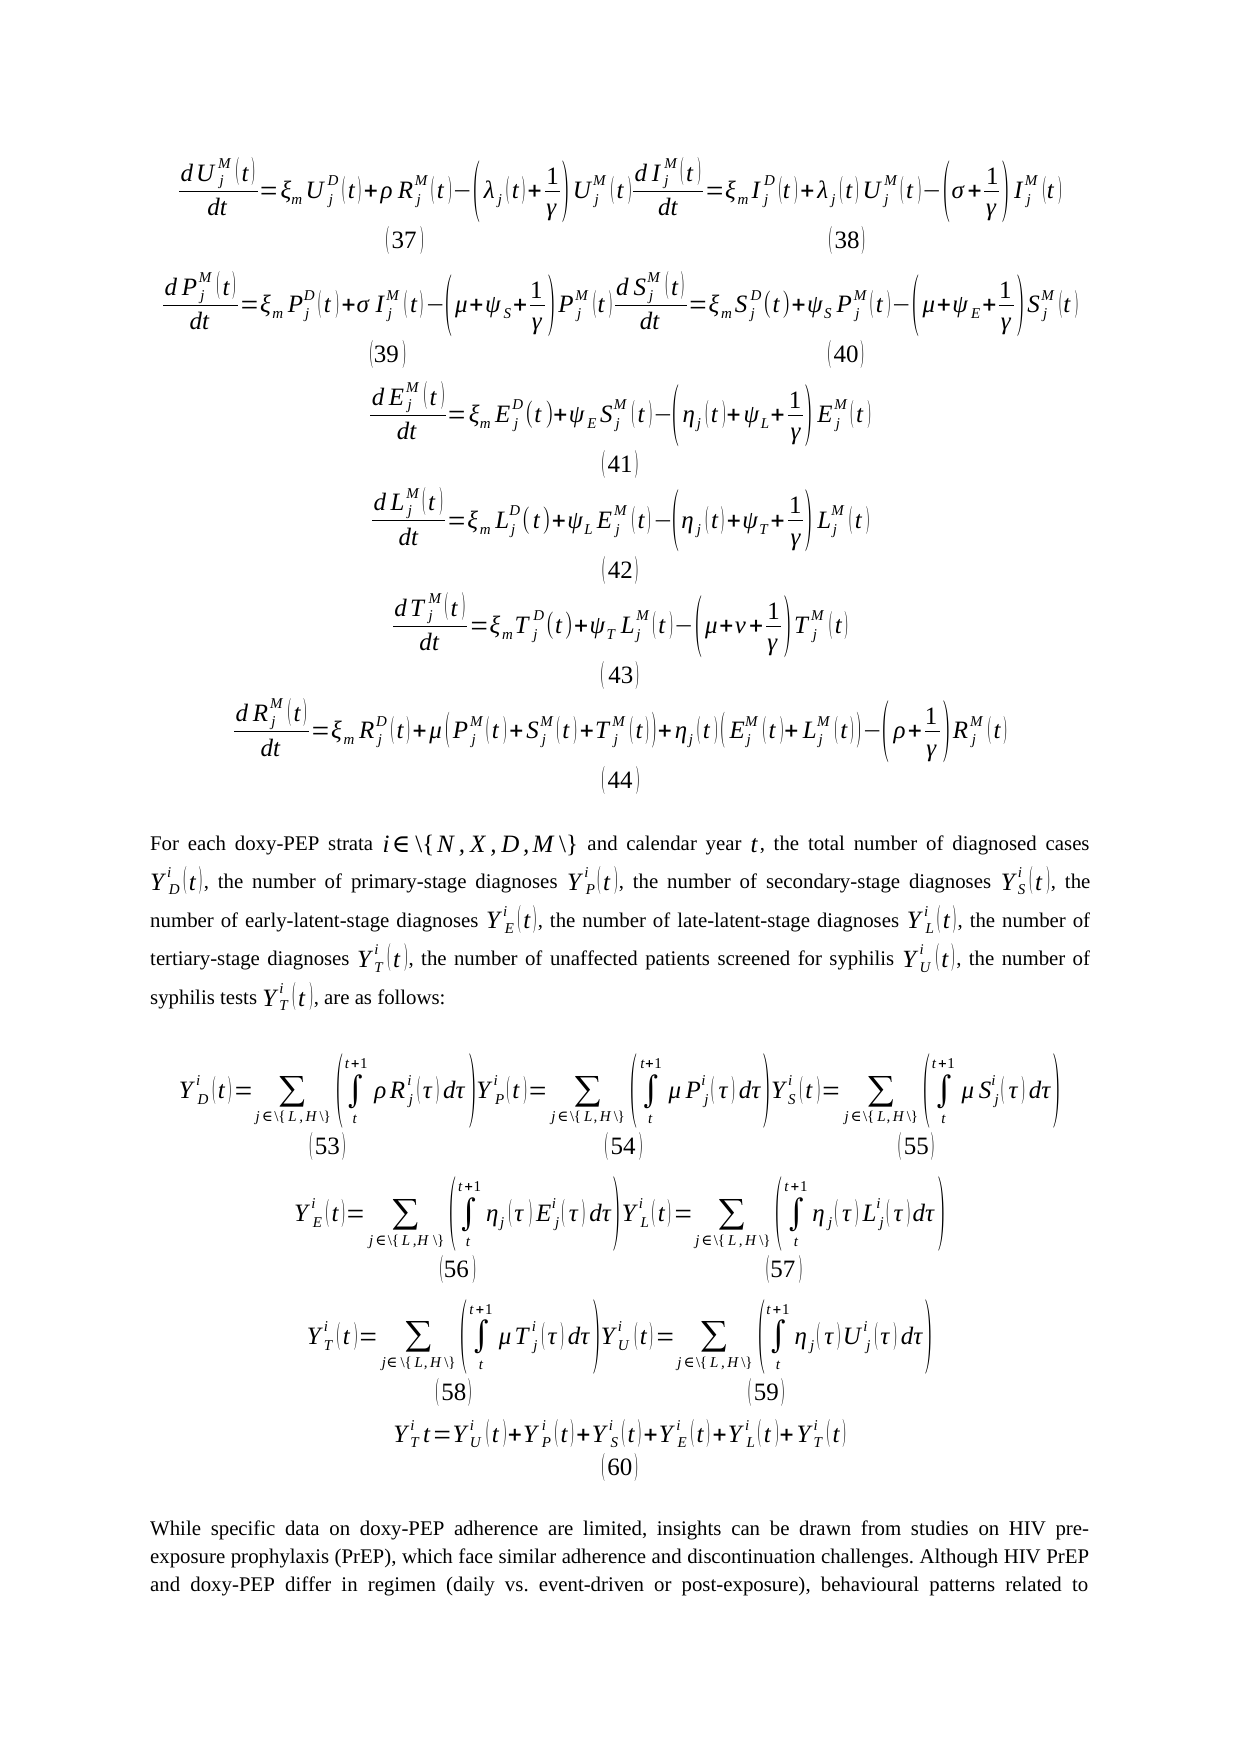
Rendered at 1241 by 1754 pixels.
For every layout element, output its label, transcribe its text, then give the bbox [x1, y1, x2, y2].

text For each doxy-PEP strata and calendar year , the total number of diagnosed cases , the number of primary-stage diagnoses , the number of secondary-stage diagnoses , the number of early-latent-stage diagnoses , the number of late-latent-stage diagnoses , the number of tertiary-stage diagnoses , the number of unaffected patients screened for syphilis , the number of syphilis tests , are as follows: [150, 829, 1090, 1014]
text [150, 1516, 1090, 1596]
